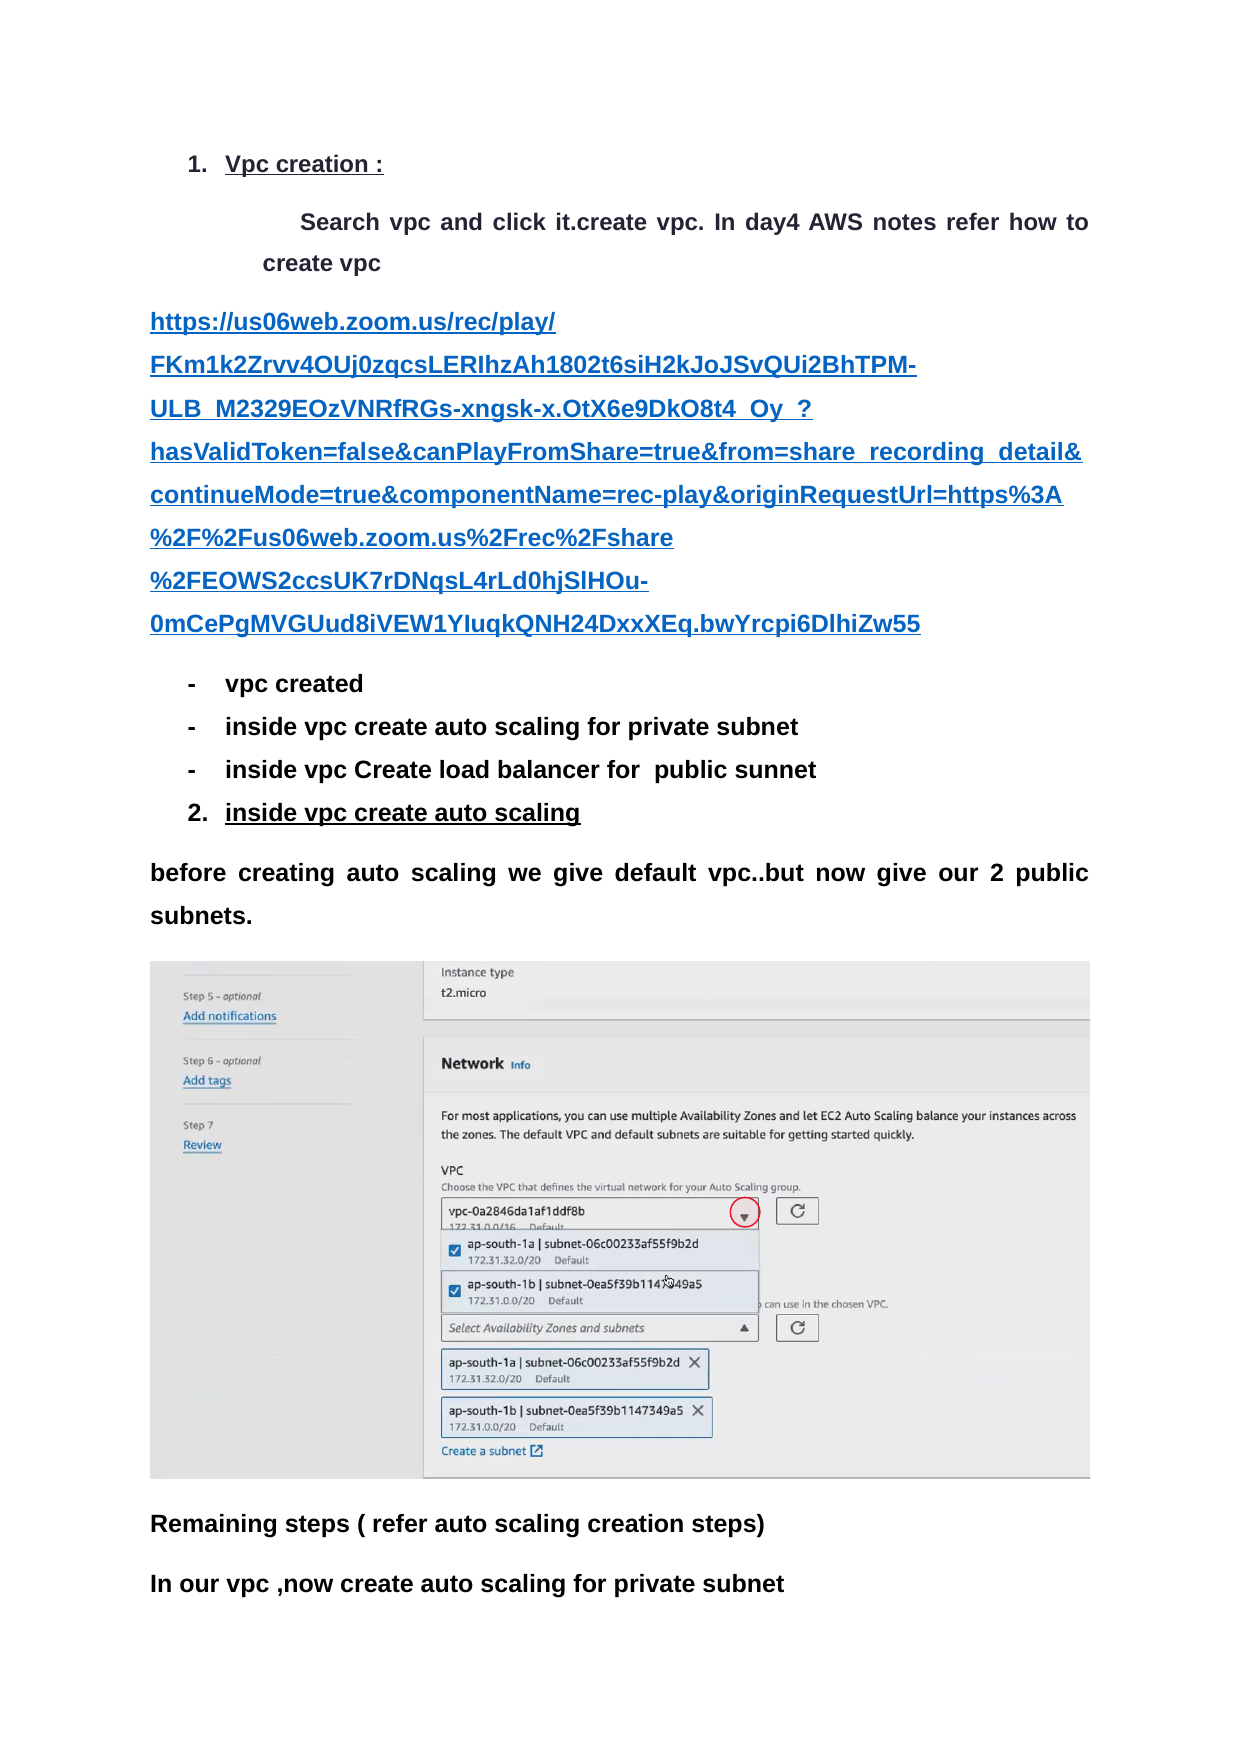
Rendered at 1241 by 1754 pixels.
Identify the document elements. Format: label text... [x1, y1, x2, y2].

text In our vpc ,now create auto scaling for private subnet [150, 1569, 1090, 1598]
picture [150, 961, 1091, 1479]
text Search vpc and click it.create vpc. In day4 AWS notes refer how to create vpc [262, 208, 1090, 277]
list inside vpc Create load balancer for public sunnet [187, 755, 1090, 784]
list inside vpc create auto scaling [187, 798, 1090, 827]
list vpc created [187, 669, 1090, 698]
list inside vpc create auto scaling for private subnet [187, 712, 1090, 741]
text https://us06web.zoom.us/rec/play/FKm1k2Zrvv4OUj0zqcsLERIhzAh1802t6siH2kJoJSvQUi2BhTPM-ULB_M2329EOzVNRfRGs-xngsk-x.OtX6e9DkO8t4_Oy_?hasValidToken=false&canPlayFromShare=true&from=share_recording_detail&continueMode=true&componentName=rec-play&originRequestUrl=https%3A%2F%2Fus06web.zoom.us%2Frec%2Fshare%2FEOWS2ccsUK7rDNqsL4rLd0hjSlHOu-0mCePgMVGUud8iVEW1YIuqkQNH24DxxXEq.bwYrcpi6DlhiZw55 [150, 307, 1090, 638]
list Vpc creation : [187, 150, 1090, 178]
text before creating auto scaling we give default vpc..but now give our 2 public subnets. [150, 858, 1090, 930]
text Remaining steps ( refer auto scaling creation steps) [150, 1509, 1090, 1538]
